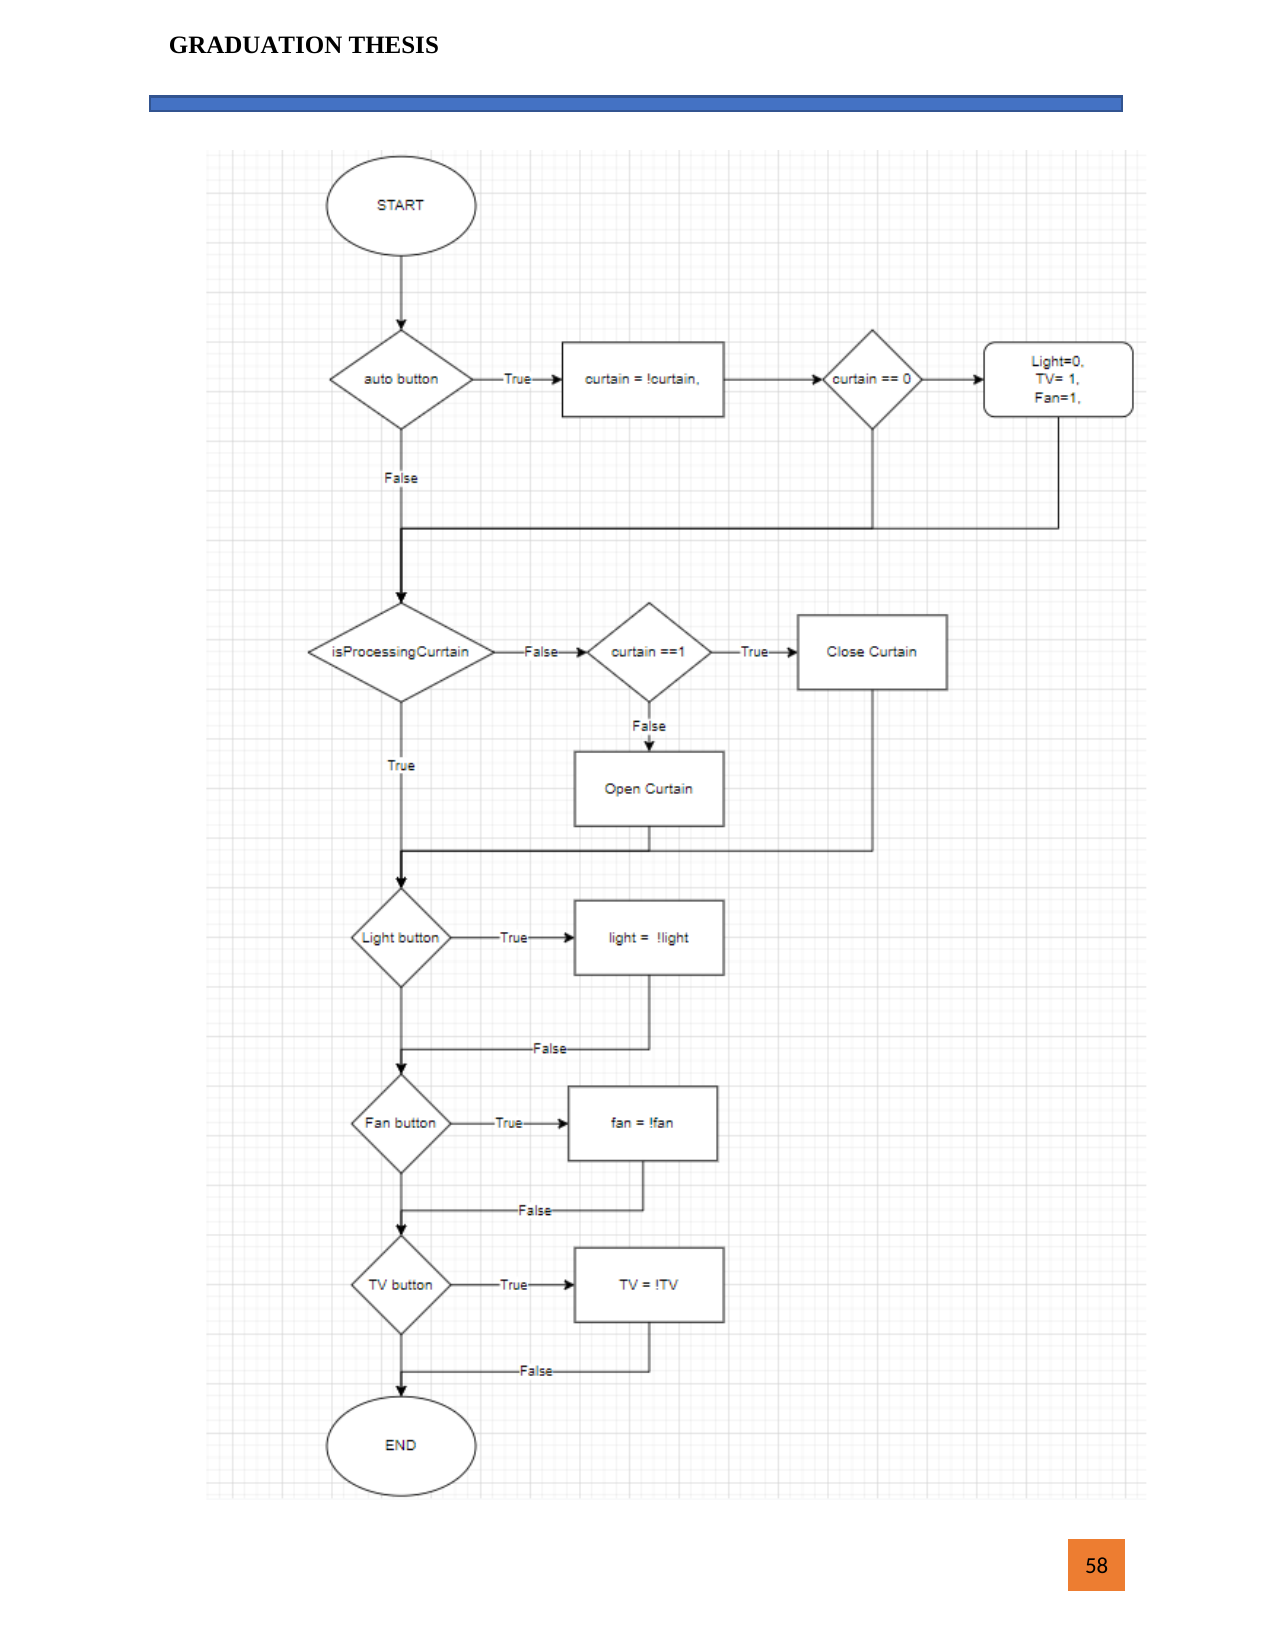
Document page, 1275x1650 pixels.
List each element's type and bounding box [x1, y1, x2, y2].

picture [206, 150, 1147, 1500]
